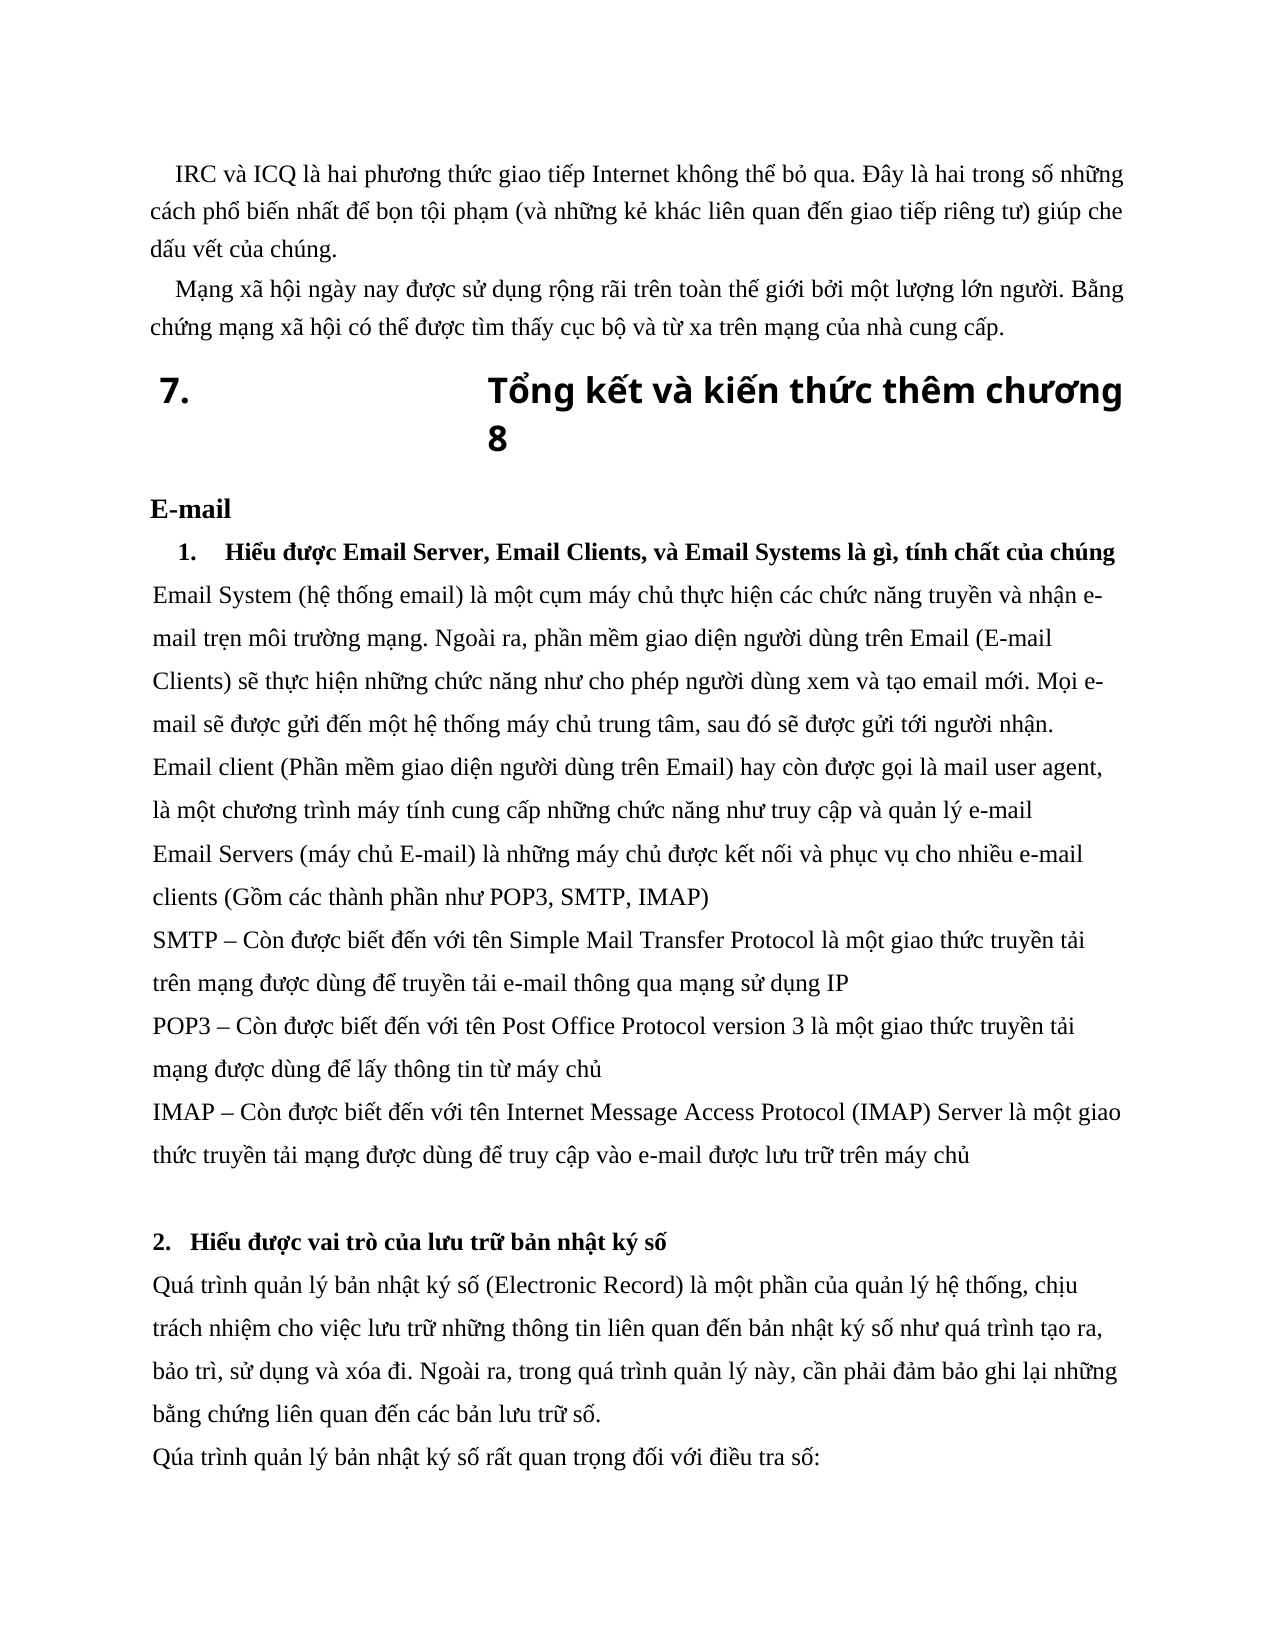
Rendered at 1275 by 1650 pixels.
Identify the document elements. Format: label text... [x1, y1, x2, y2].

list Email System (hệ thống email) là một cụm máy chủ thực hiện các chức năng truyền và nhận e-mail trẹn môi trường mạng. Ngoài ra, phần mềm giao diện người dùng trên Email (E-mail Clients) sẽ thực hiện những chức năng như cho phép người dùng xem và tạo email mới. Mọi e-mail sẽ được gửi đến một hệ thống máy chủ trung tâm, sau đó sẽ được gửi tới người nhận. [152, 580, 1125, 738]
list Email client (Phần mềm giao diện người dùng trên Email) hay còn được gọi là mail user agent, là một chương trình máy tính cung cấp những chức năng như truy cập và quản lý e-mail [152, 752, 1125, 824]
text Mạng xã hội ngày nay được sử dụng rộng rãi trên toàn thế giới bởi một lượng lớn người. Bằng chứng mạng xã hội có thể được tìm thấy cục bộ và từ xa trên mạng của nhà cung cấp. [150, 265, 1125, 340]
subtitle Tổng kết và kiến thức thêm chương 8 [159, 365, 1125, 462]
list Qúa trình quản lý bản nhật ký số rất quan trọng đối với điều tra số: [152, 1442, 1125, 1471]
list POP3 – Còn được biết đến với tên Post Office Protocol version 3 là một giao thức truyền tải mạng được dùng để lấy thông tin từ máy chủ [152, 1011, 1125, 1083]
list Hiểu được vai trò của lưu trữ bản nhật ký số [152, 1227, 1125, 1256]
list Quá trình quản lý bản nhật ký số (Electronic Record) là một phần của quản lý hệ thống, chịu trách nhiệm cho việc lưu trữ những thông tin liên quan đến bản nhật ký số như quá trình tạo ra, bảo trì, sử dụng và xóa đi. Ngoài ra, trong quá trình quản lý này, cần phải đảm bảo ghi lại những bằng chứng liên quan đến các bản lưu trữ số. [152, 1270, 1125, 1428]
list IMAP – Còn được biết đến với tên Internet Message Access Protocol (IMAP) Server là một giao thức truyền tải mạng được dùng để truy cập vào e-mail được lưu trữ trên máy chủ [152, 1097, 1125, 1169]
list Email Servers (máy chủ E-mail) là những máy chủ được kết nối và phục vụ cho nhiều e-mail clients (Gồm các thành phần như POP3, SMTP, IMAP) [152, 839, 1125, 911]
text IRC và ICQ là hai phương thức giao tiếp Internet không thể bỏ qua. Đây là hai trong số những cách phổ biến nhất để bọn tội phạm (và những kẻ khác liên quan đến giao tiếp riêng tư) giúp che dấu vết của chúng. [150, 150, 1125, 262]
list Hiểu được Email Server, Email Clients, và Email Systems là gì, tính chất của chúng [152, 537, 1125, 566]
subtitle E-mail [150, 487, 1125, 524]
list SMTP – Còn được biết đến với tên Simple Mail Transfer Protocol là một giao thức truyền tải trên mạng được dùng để truyền tải e-mail thông qua mạng sử dụng IP [152, 925, 1125, 997]
